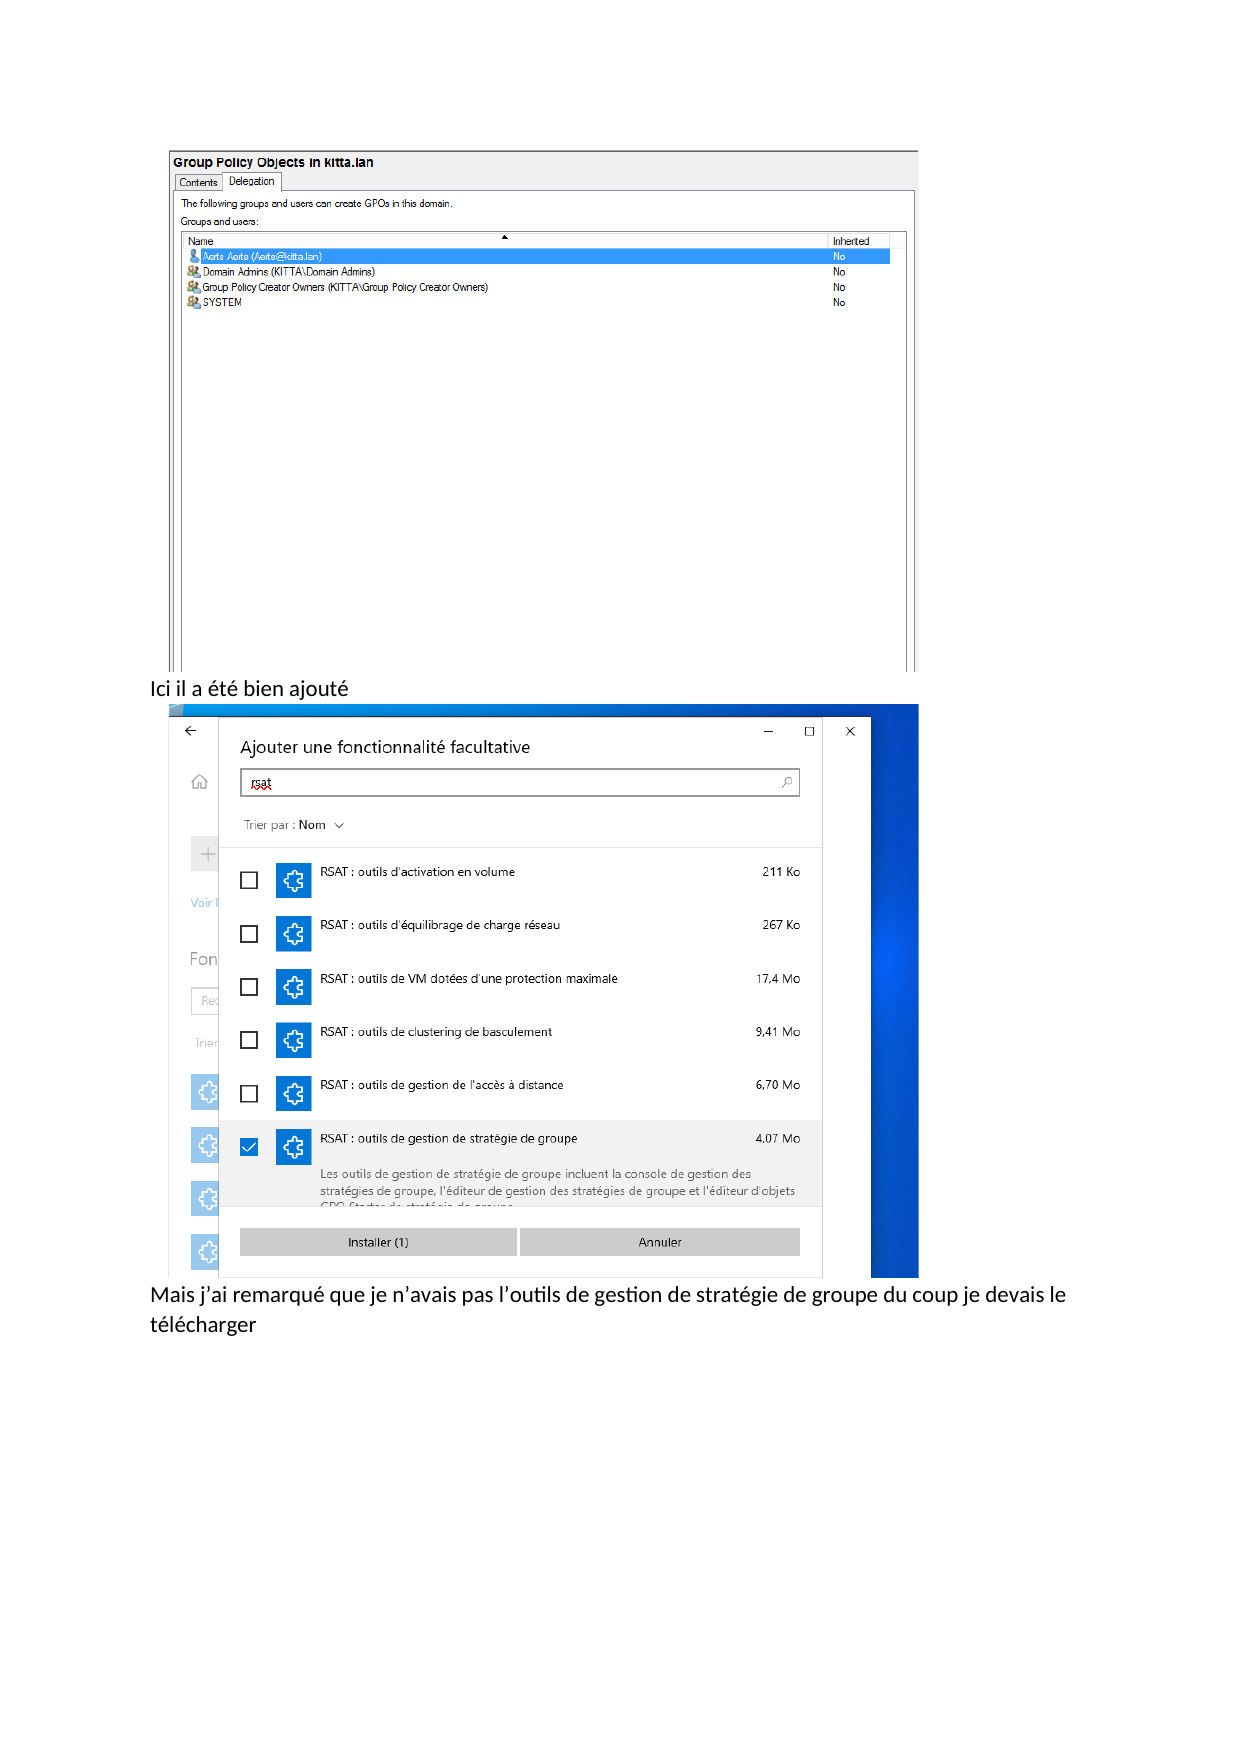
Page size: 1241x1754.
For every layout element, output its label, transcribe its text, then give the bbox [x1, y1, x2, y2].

text Mais j’ai remarqué que je n’avais pas l’outils de gestion de stratégie de groupe du coup je devais le télécharger [150, 1280, 1090, 1338]
text Ici il a été bien ajouté [150, 674, 1090, 702]
